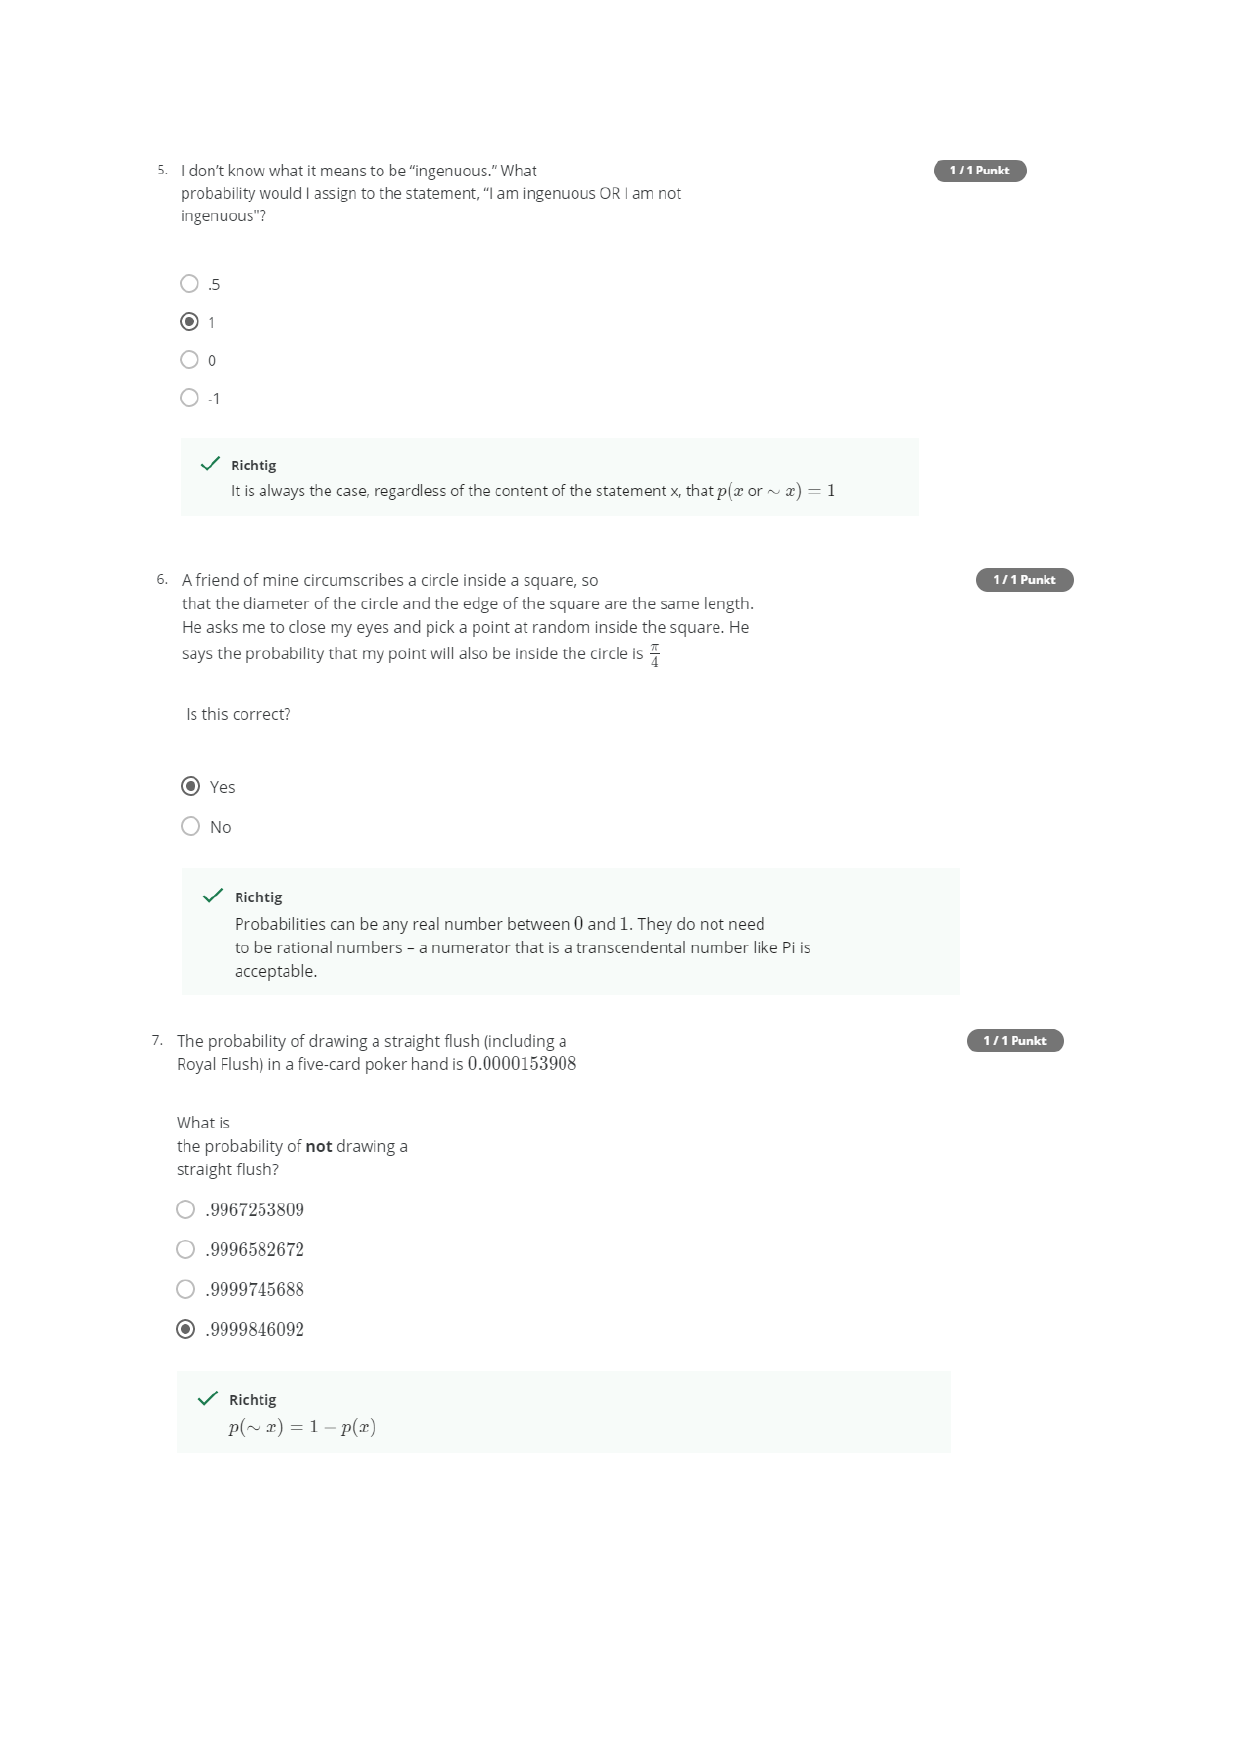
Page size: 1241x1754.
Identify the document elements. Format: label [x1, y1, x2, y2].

picture [147, 552, 1093, 995]
picture [147, 147, 1093, 534]
picture [147, 1013, 1093, 1470]
